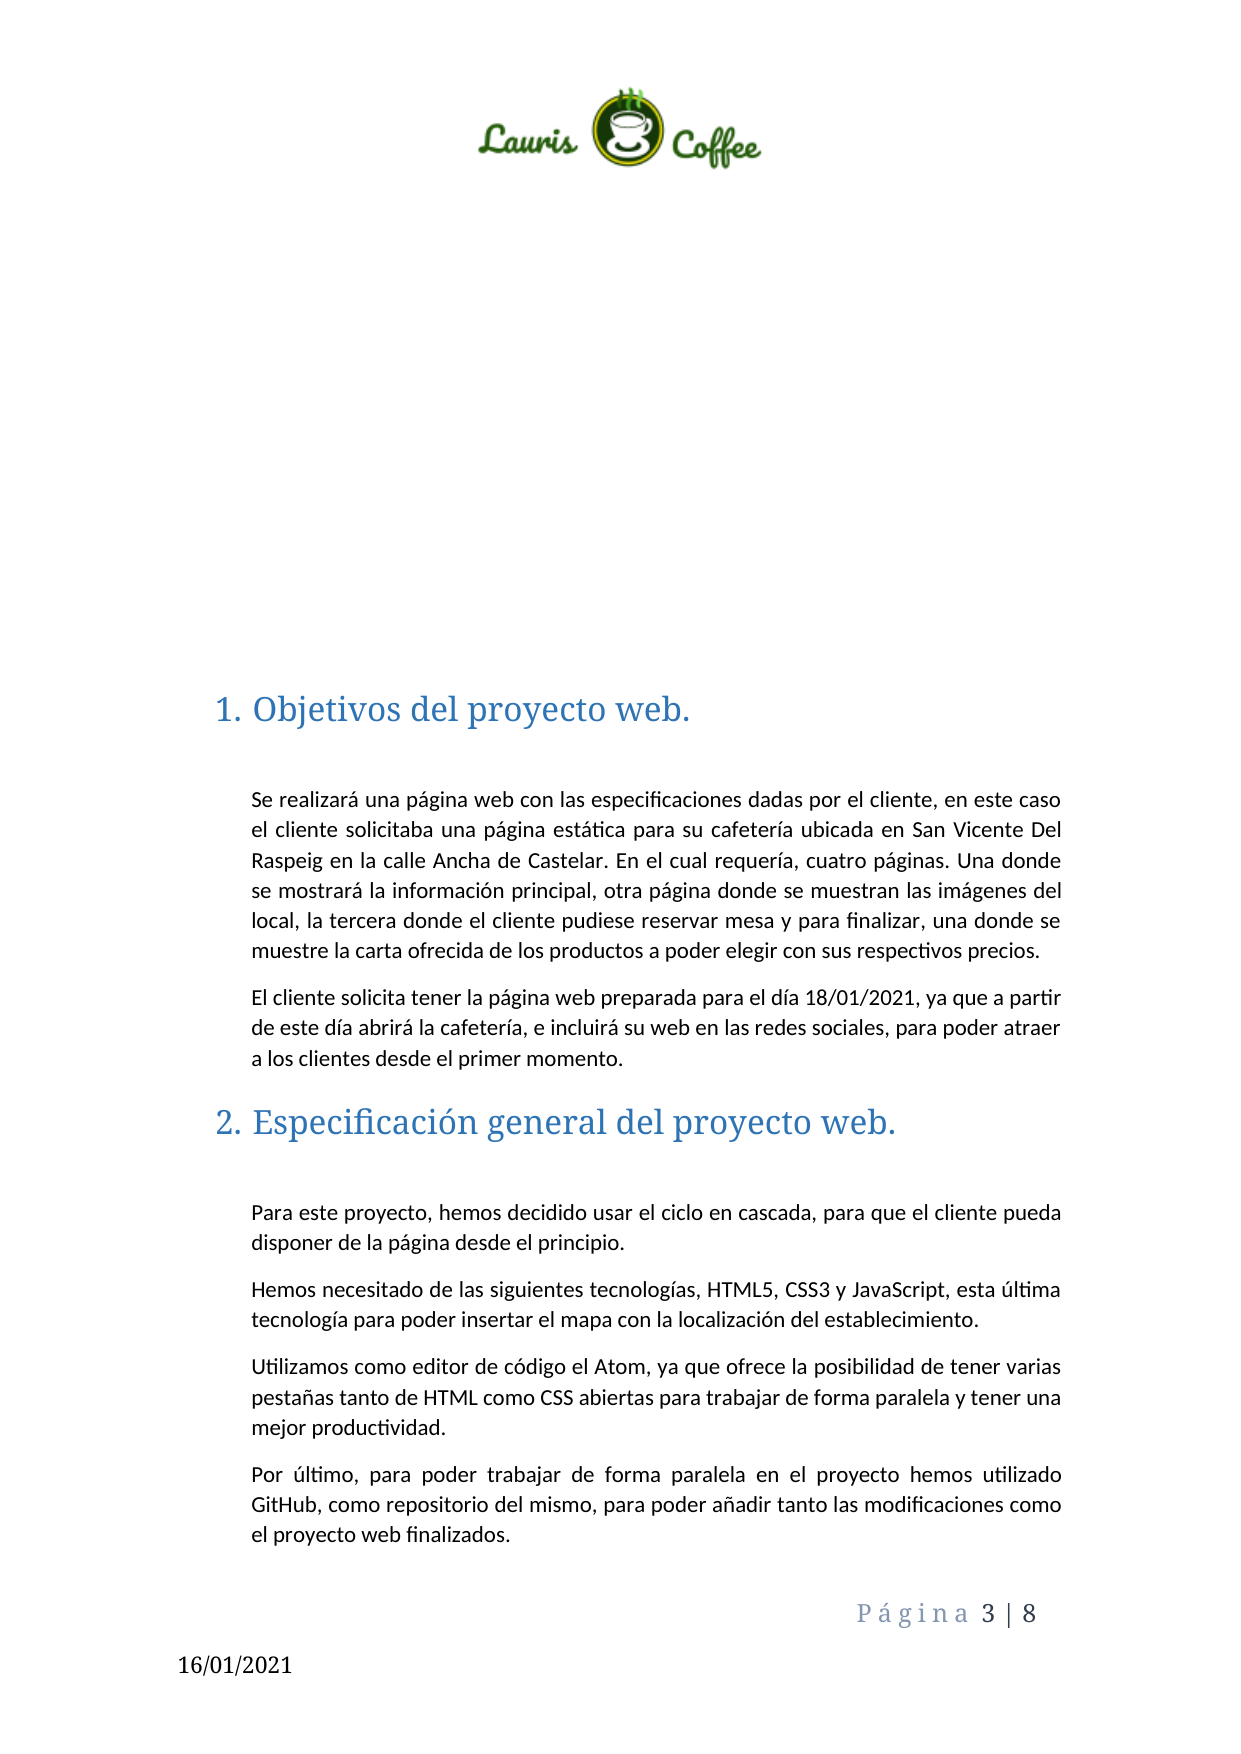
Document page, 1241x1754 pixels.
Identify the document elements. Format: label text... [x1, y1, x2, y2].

text Por último, para poder trabajar de forma paralela en el proyecto hemos utilizado GitHub, como repositorio del mismo, para poder añadir tanto las modificaciones como el proyecto web finalizados. [251, 1460, 1063, 1548]
text El cliente solicita tener la página web preparada para el día 18/01/2021, ya que a partir de este día abrirá la cafetería, e incluirá su web en las redes sociales, para poder atraer a los clientes desde el primer momento. [251, 983, 1063, 1072]
text Hemos necesitado de las siguientes tecnologías, HTML5, CSS3 y JavaScript, esta última tecnología para poder insertar el mapa con la localización del establecimiento. [251, 1275, 1063, 1333]
text Se realizará una página web con las especificaciones dadas por el cliente, en este caso el cliente solicitaba una página estática para su cafetería ubicada en San Vicente Del Raspeig en la calle Ancha de Castelar. En el cual requería, cuatro páginas. Una donde se mostrará la información principal, otra página donde se muestran las imágenes del local, la tercera donde el cliente pudiese reservar mesa y para finalizar, una donde se muestre la carta ofrecida de los productos a poder elegir con sus respectivos precios. [251, 785, 1063, 964]
text Utilizamos como editor de código el Atom, ya que ofrece la posibilidad de tener varias pestañas tanto de HTML como CSS abiertas para trabajar de forma paralela y tener una mejor productividad. [251, 1352, 1063, 1441]
subtitle Objetivos del proyecto web. [215, 686, 1063, 731]
text Para este proyecto, hemos decidido usar el ciclo en cascada, para que el cliente pueda disponer de la página desde el principio. [251, 1198, 1063, 1256]
picture [463, 73, 777, 193]
subtitle Especificación general del proyecto web. [215, 1099, 1063, 1144]
